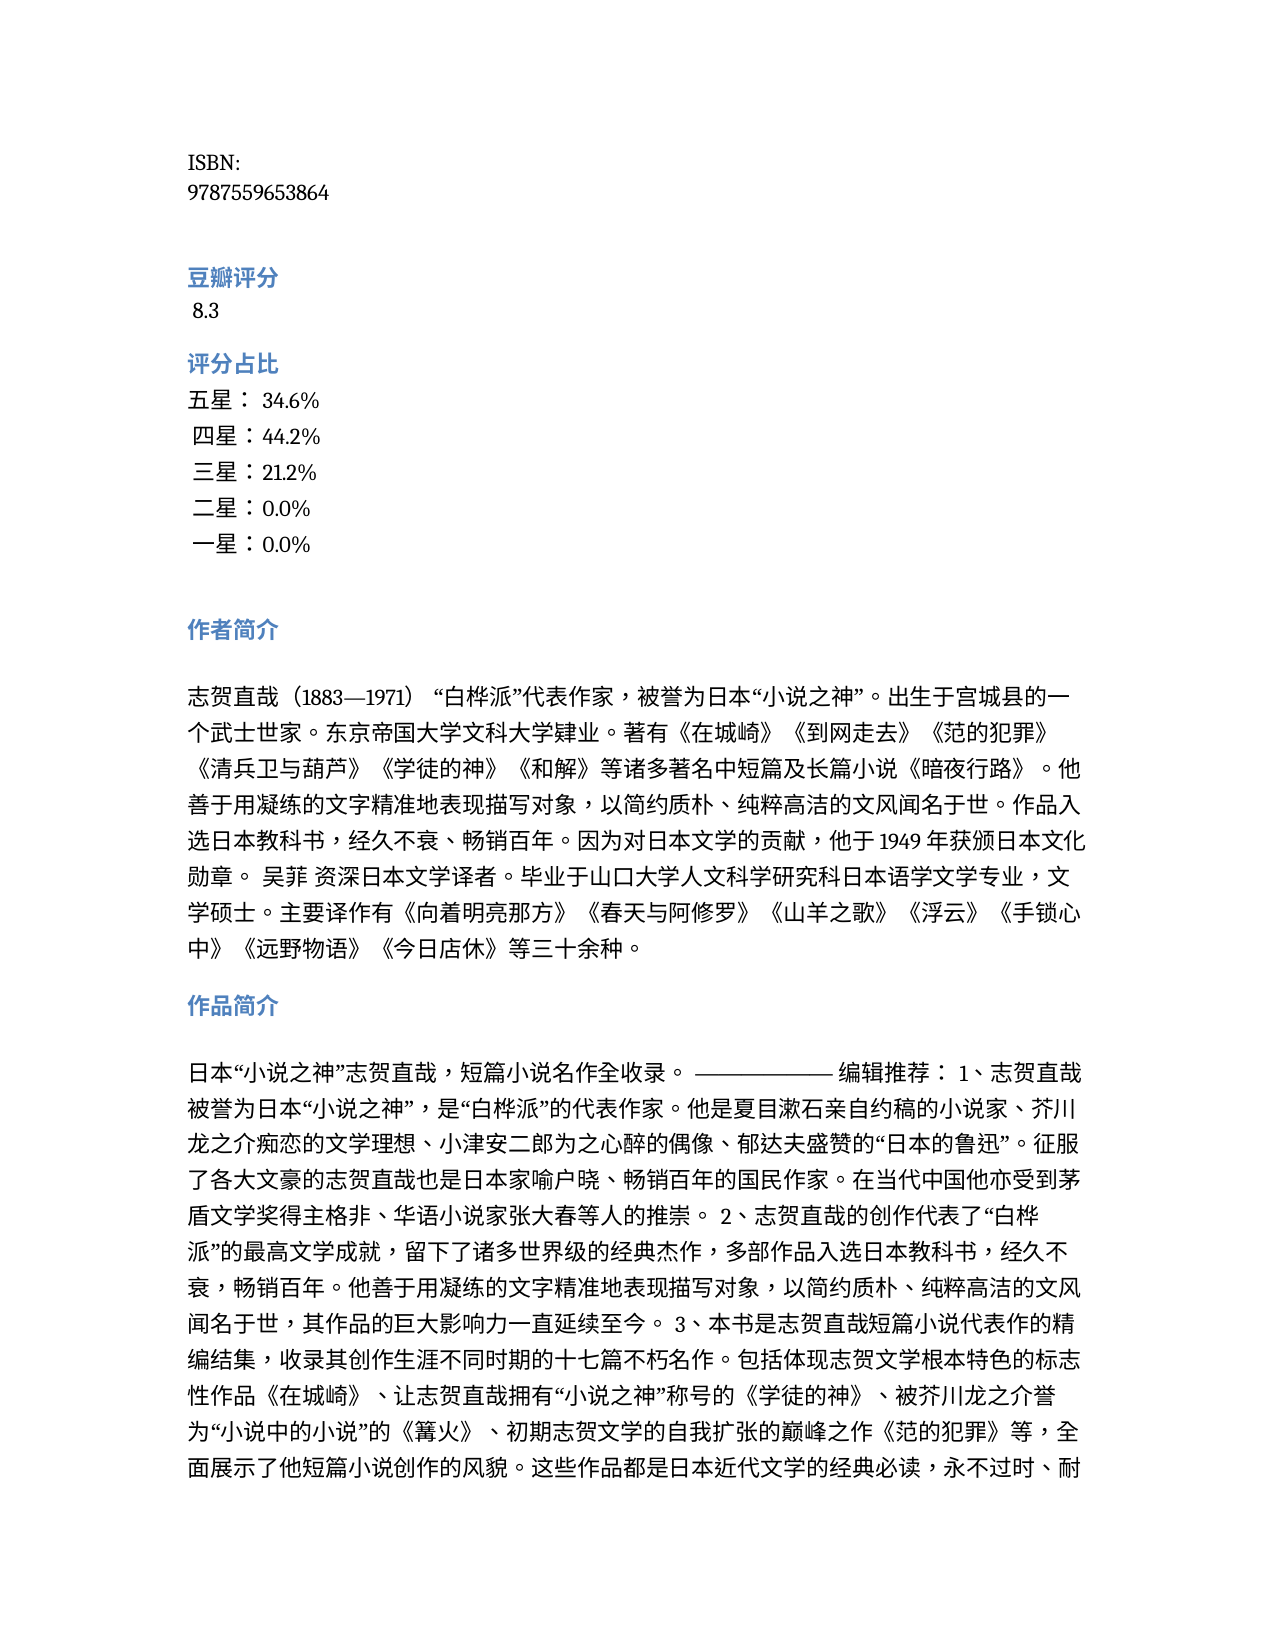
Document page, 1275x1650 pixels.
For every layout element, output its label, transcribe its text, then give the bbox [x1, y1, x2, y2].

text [187, 150, 1087, 237]
subtitle 评分占比 [187, 348, 1087, 380]
subtitle 作者简介 [187, 614, 1087, 646]
text 8.3 [187, 297, 1087, 324]
text 志贺直哉（1883—1971） “白桦派”代表作家，被誉为日本“小说之神”。出生于宫城县的一个武士世家。东京帝国大学文科大学肄业。著有《在城崎》《到网走去》《范的犯罪》《清兵卫与葫芦》《学徒的神》《和解》等诸多著名中短篇及长篇小说《暗夜行路》。他善于用凝练的文字精准地表现描写对象，以简约质朴、纯粹高洁的文风闻名于世。作品入选日本教科书，经久不衰、畅销百年。因为对日本文学的贡献，他于1949 年获颁日本文化勋章。 吴菲 资深日本文学译者。毕业于山口大学人文科学研究科日本语学文学专业，文学硕士。主要译作有《向着明亮那方》《春天与阿修罗》《山羊之歌》《浮云》《手锁心中》《远野物语》《今日店休》等三十余种。 [187, 650, 1087, 964]
subtitle 豆瓣评分 [187, 261, 1087, 293]
text 五星： 34.6% 四星： 44.2% 三星： 21.2% 二星： 0.0% 一星： 0.0% [187, 384, 1087, 589]
subtitle 作品简介 [187, 989, 1087, 1021]
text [187, 1026, 1087, 1483]
